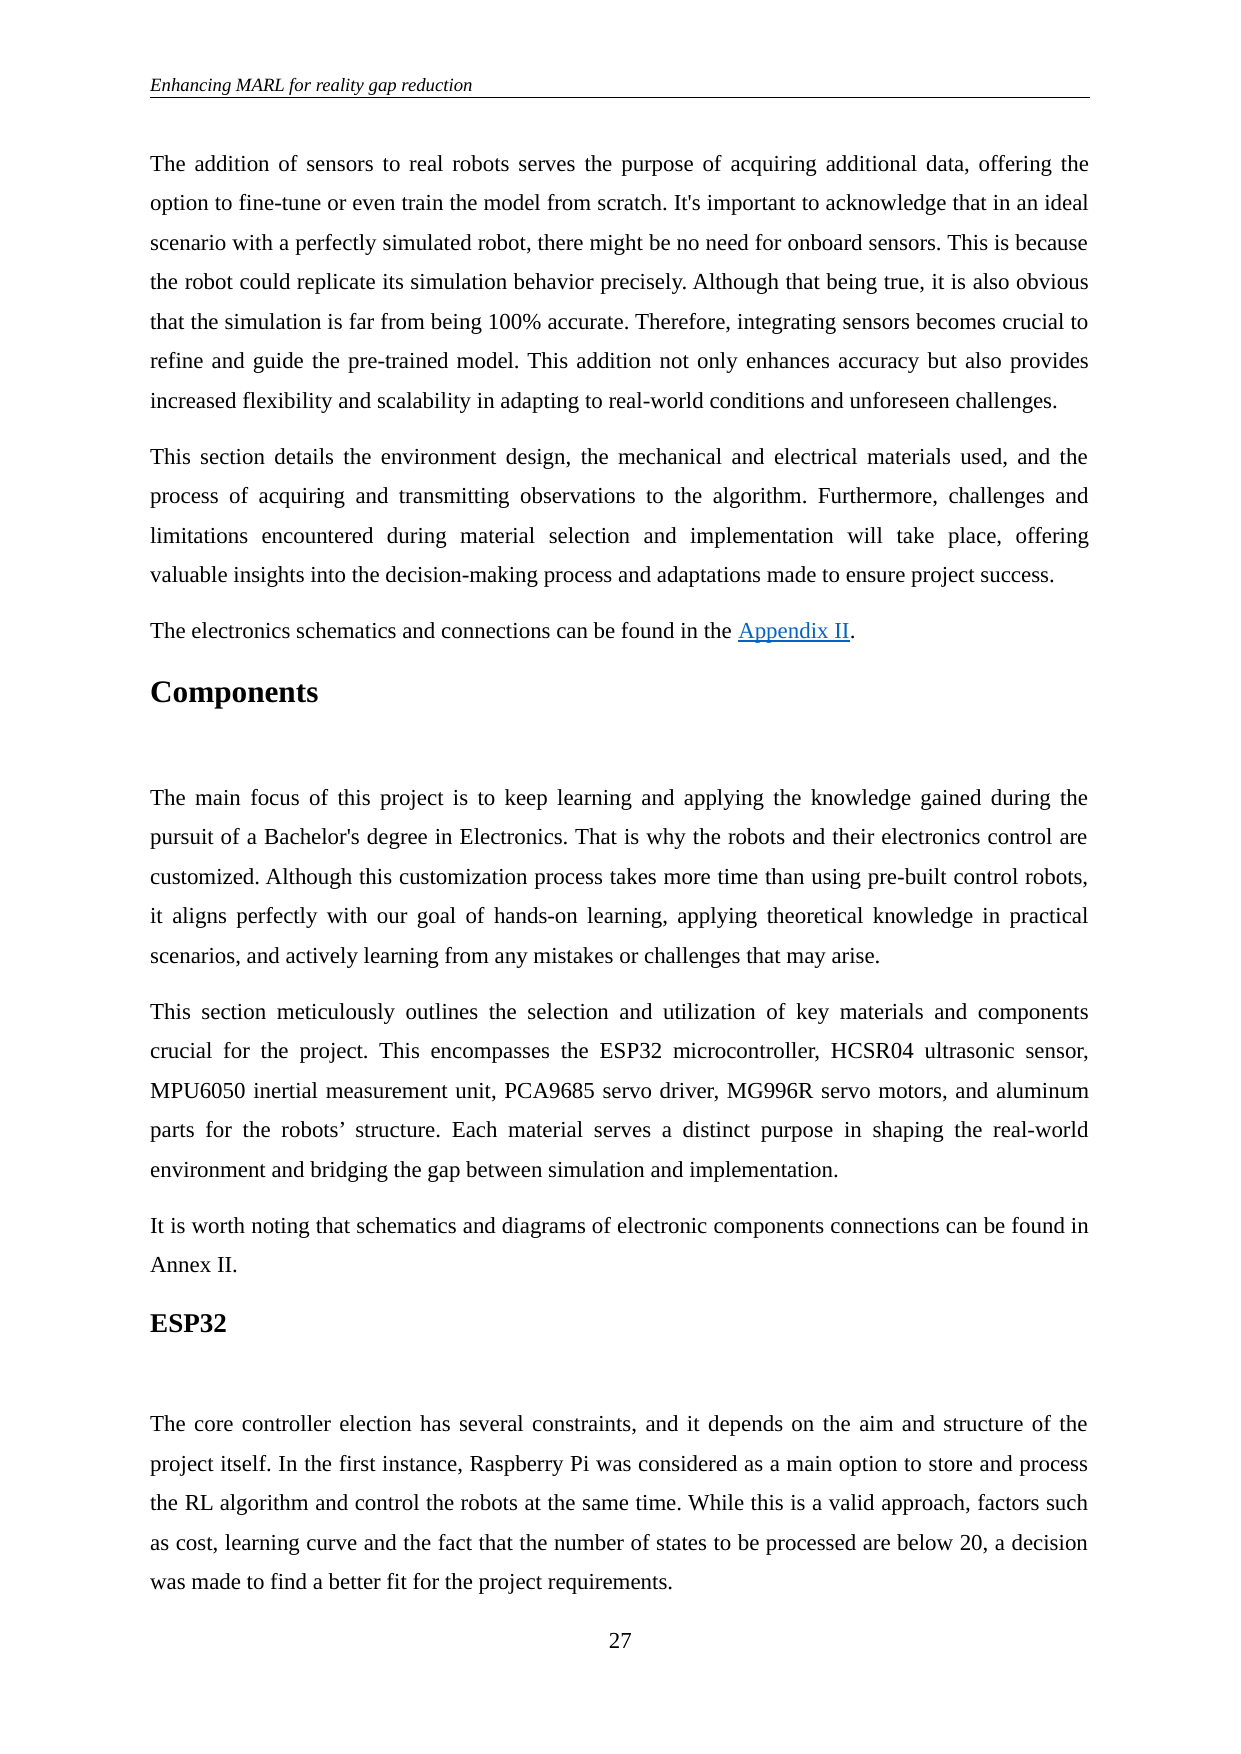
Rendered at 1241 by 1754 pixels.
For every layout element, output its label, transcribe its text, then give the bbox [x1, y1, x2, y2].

text This section details the environment design, the mechanical and electrical materials used, and the process of acquiring and transmitting observations to the algorithm. Furthermore, challenges and limitations encountered during material selection and implementation will take place, offering valuable insights into the decision-making process and adaptations made to ensure project success. [150, 443, 1090, 588]
subtitle ESP32 [150, 1307, 1090, 1339]
text The main focus of this project is to keep learning and applying the knowledge gained during the pursuit of a Bachelor's degree in Electronics. That is why the robots and their electronics control are customized. Although this customization process takes more time than using pre-built control robots, it aligns perfectly with our goal of hands-on learning, applying theoretical knowledge in practical scenarios, and actively learning from any mistakes or challenges that may arise. [150, 784, 1090, 968]
subtitle Components [150, 674, 1090, 710]
text This section meticulously outlines the selection and utilization of key materials and components crucial for the project. This encompasses the ESP32 microcontroller, HCSR04 ultrasonic sensor, MPU6050 inertial measurement unit, PCA9685 servo driver, MG996R servo motors, and aluminum parts for the robots’ structure. Each material serves a distinct purpose in shaping the real-world environment and bridging the gap between simulation and implementation. [150, 998, 1090, 1182]
text It is worth noting that schematics and diagrams of electronic components connections can be found in Annex II. [150, 1212, 1090, 1278]
text The addition of sensors to real robots serves the purpose of acquiring additional data, offering the option to fine-tune or even train the model from scratch. It's important to acknowledge that in an ideal scenario with a perfectly simulated robot, there might be no need for onboard sensors. This is because the robot could replicate its simulation behavior precisely. Although that being true, it is also obvious that the simulation is far from being 100% accurate. Therefore, integrating sensors becomes crucial to refine and guide the pre-trained model. This addition not only enhances accuracy but also provides increased flexibility and scalability in adapting to real-world conditions and unforeseen challenges. [150, 150, 1090, 413]
text The electronics schematics and connections can be found in the Appendix II. [150, 618, 1090, 644]
text The core controller election has several constraints, and it depends on the aim and structure of the project itself. In the first instance, Raspberry Pi was considered as a main option to store and process the RL algorithm and control the robots at the same time. While this is a valid approach, factors such as cost, learning curve and the fact that the number of states to be processed are below 20, a decision was made to find a better fit for the project requirements. [150, 1410, 1090, 1594]
